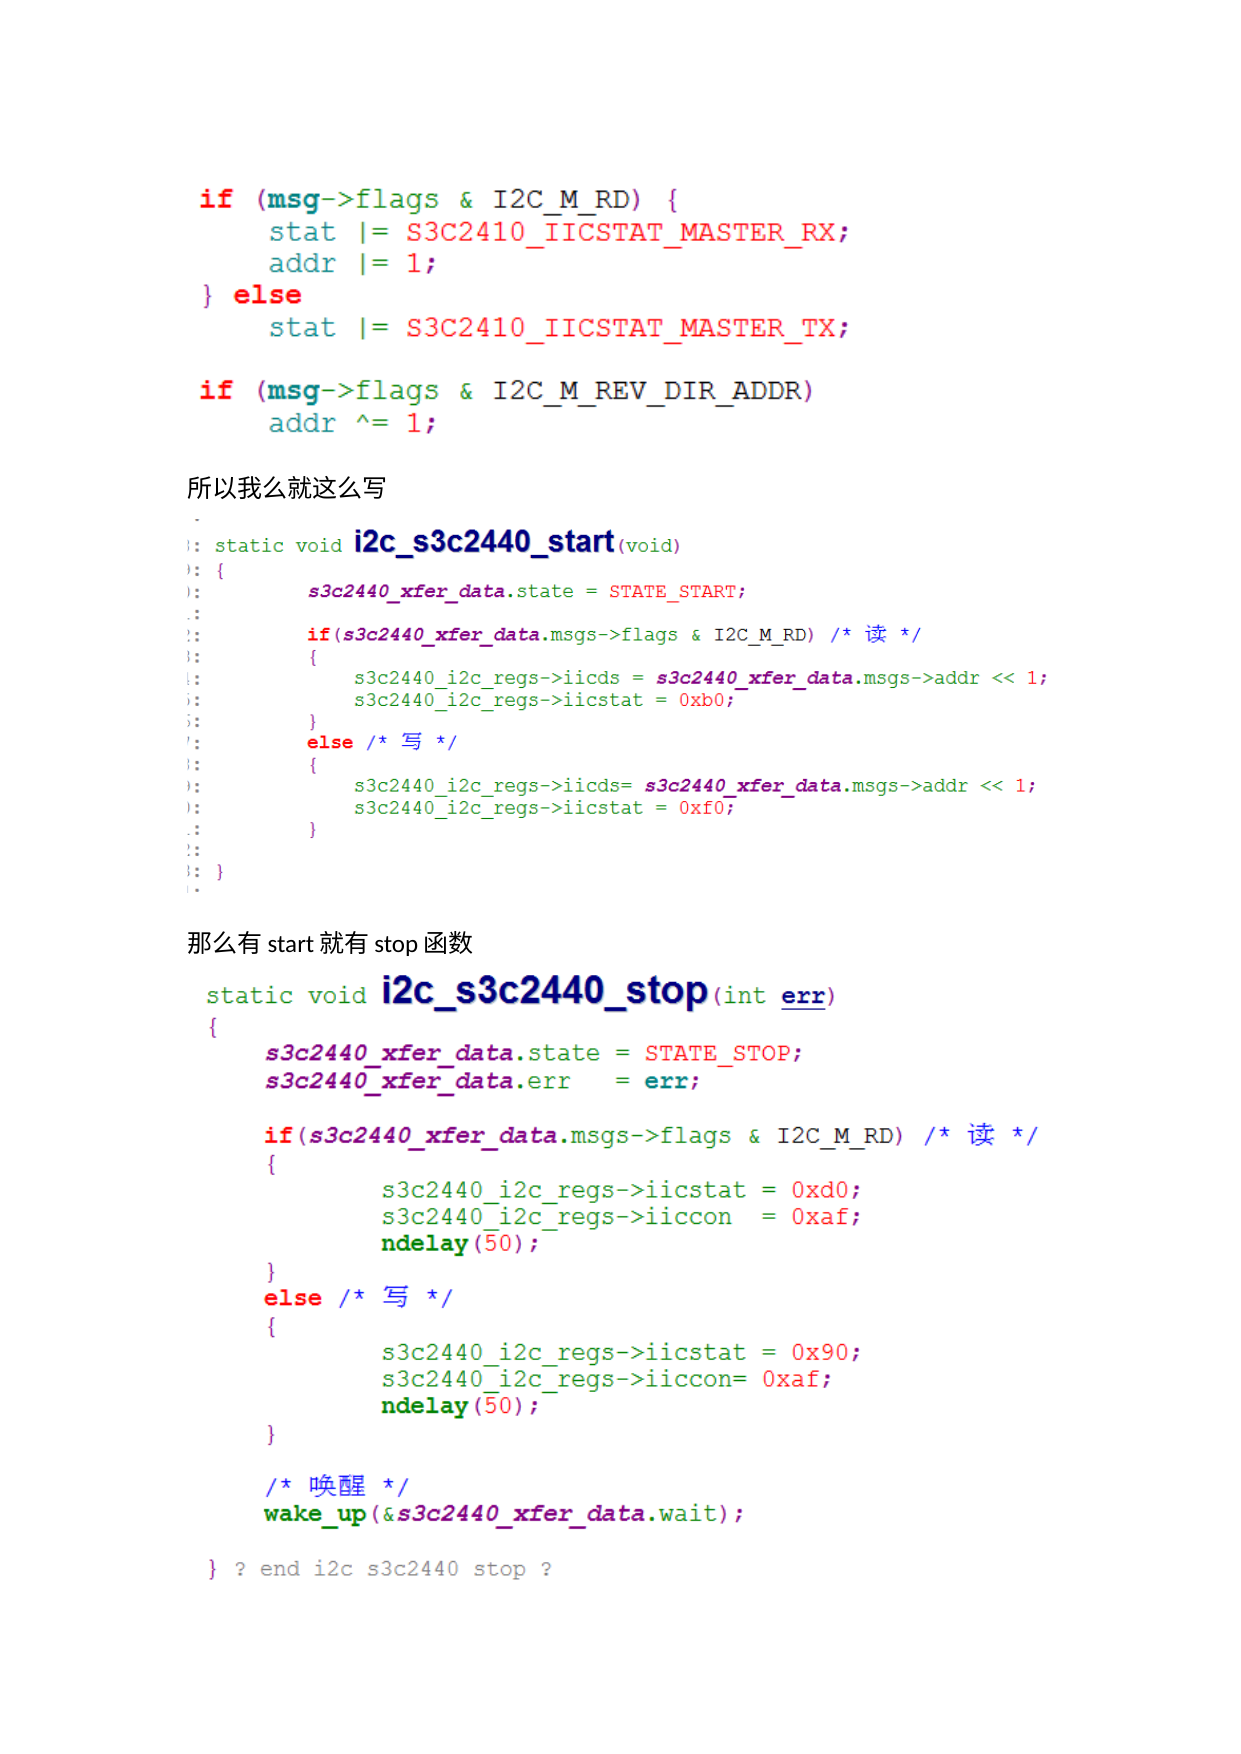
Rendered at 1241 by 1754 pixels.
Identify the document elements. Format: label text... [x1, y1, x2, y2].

text 那么有start就有stop函数 [187, 909, 1053, 974]
picture [187, 974, 1053, 1581]
picture [187, 162, 905, 451]
picture [187, 519, 1053, 893]
text 所以我么就这么写 [187, 454, 1053, 519]
